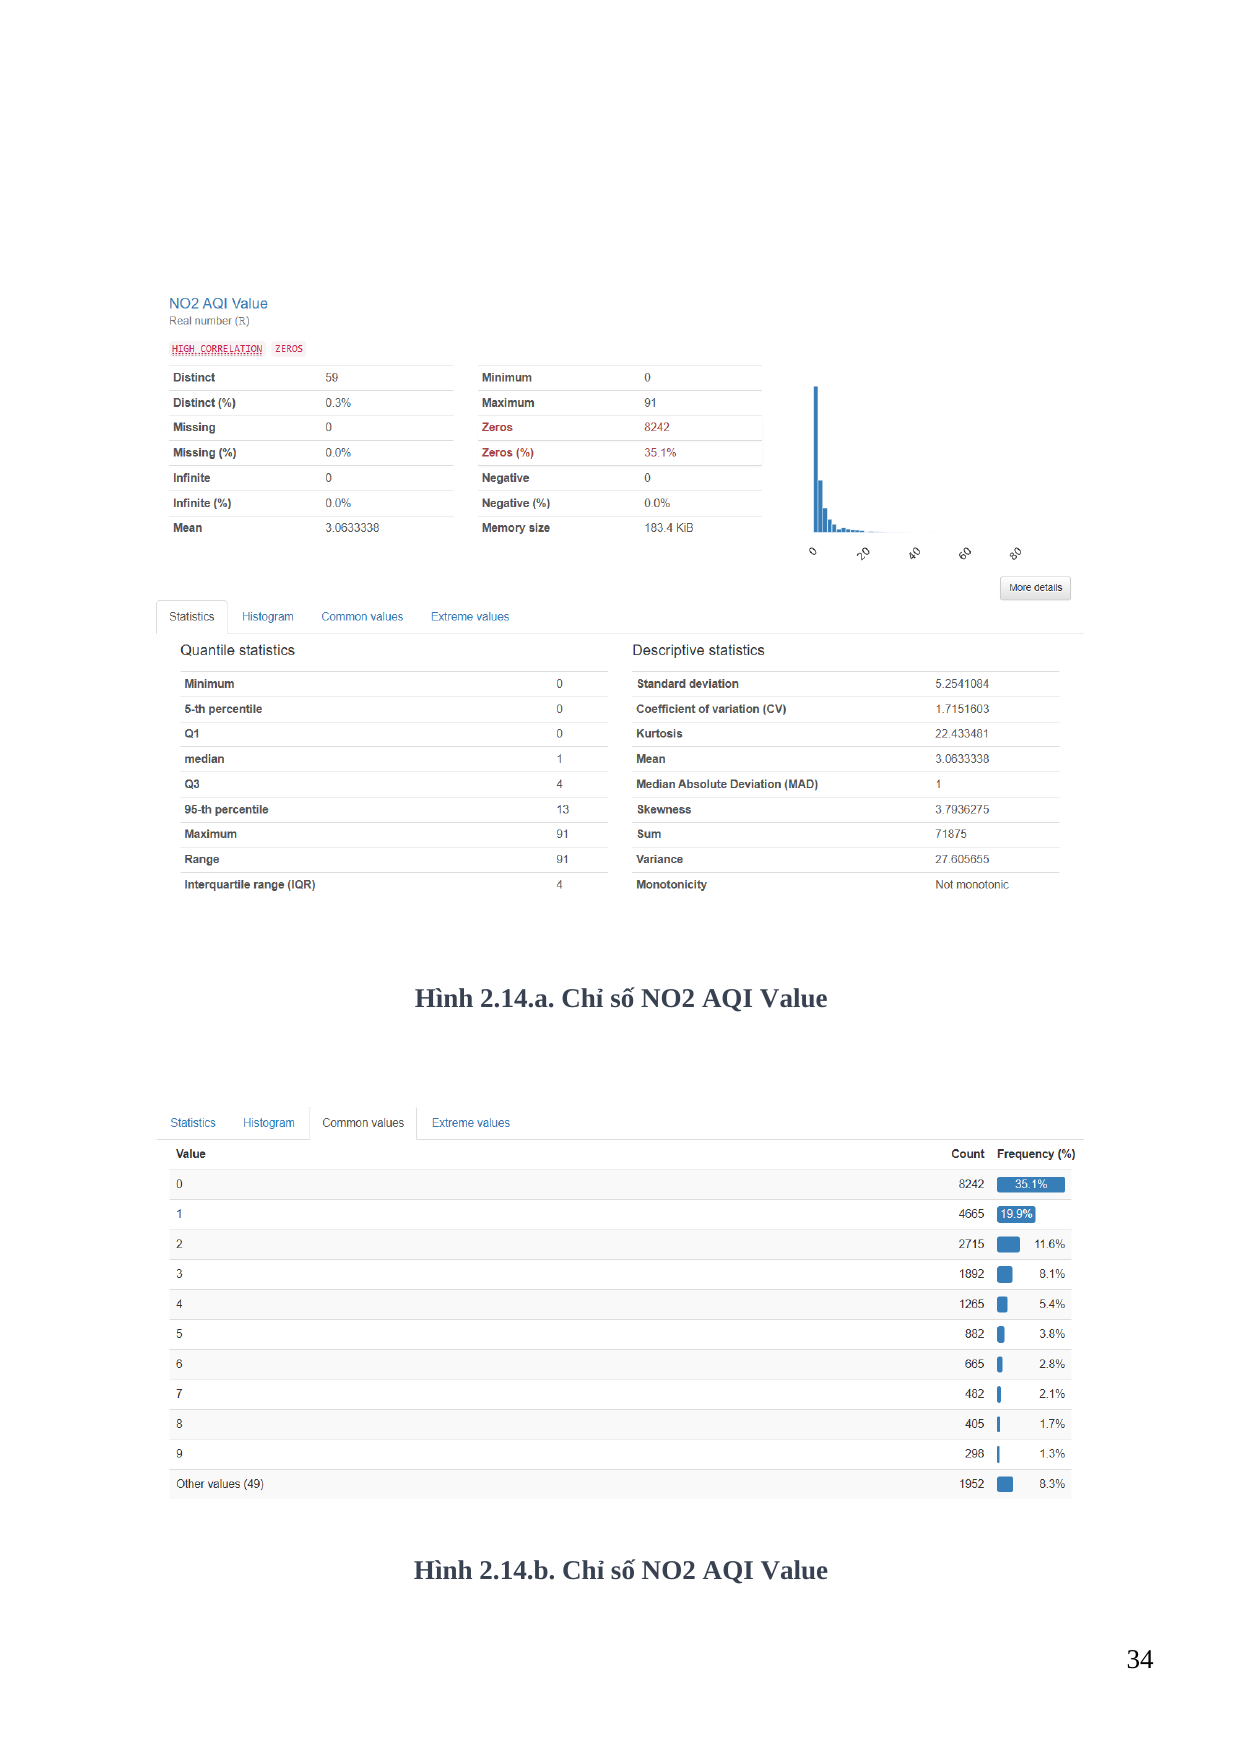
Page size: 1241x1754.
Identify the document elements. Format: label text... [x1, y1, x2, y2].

text Hình 2.14.a. Chỉ số NO2 AQI Value [148, 982, 1094, 1013]
text Hình 2.14.b. Chỉ số NO2 AQI Value [148, 1554, 1094, 1586]
picture [149, 1107, 1090, 1515]
picture [147, 285, 1088, 928]
